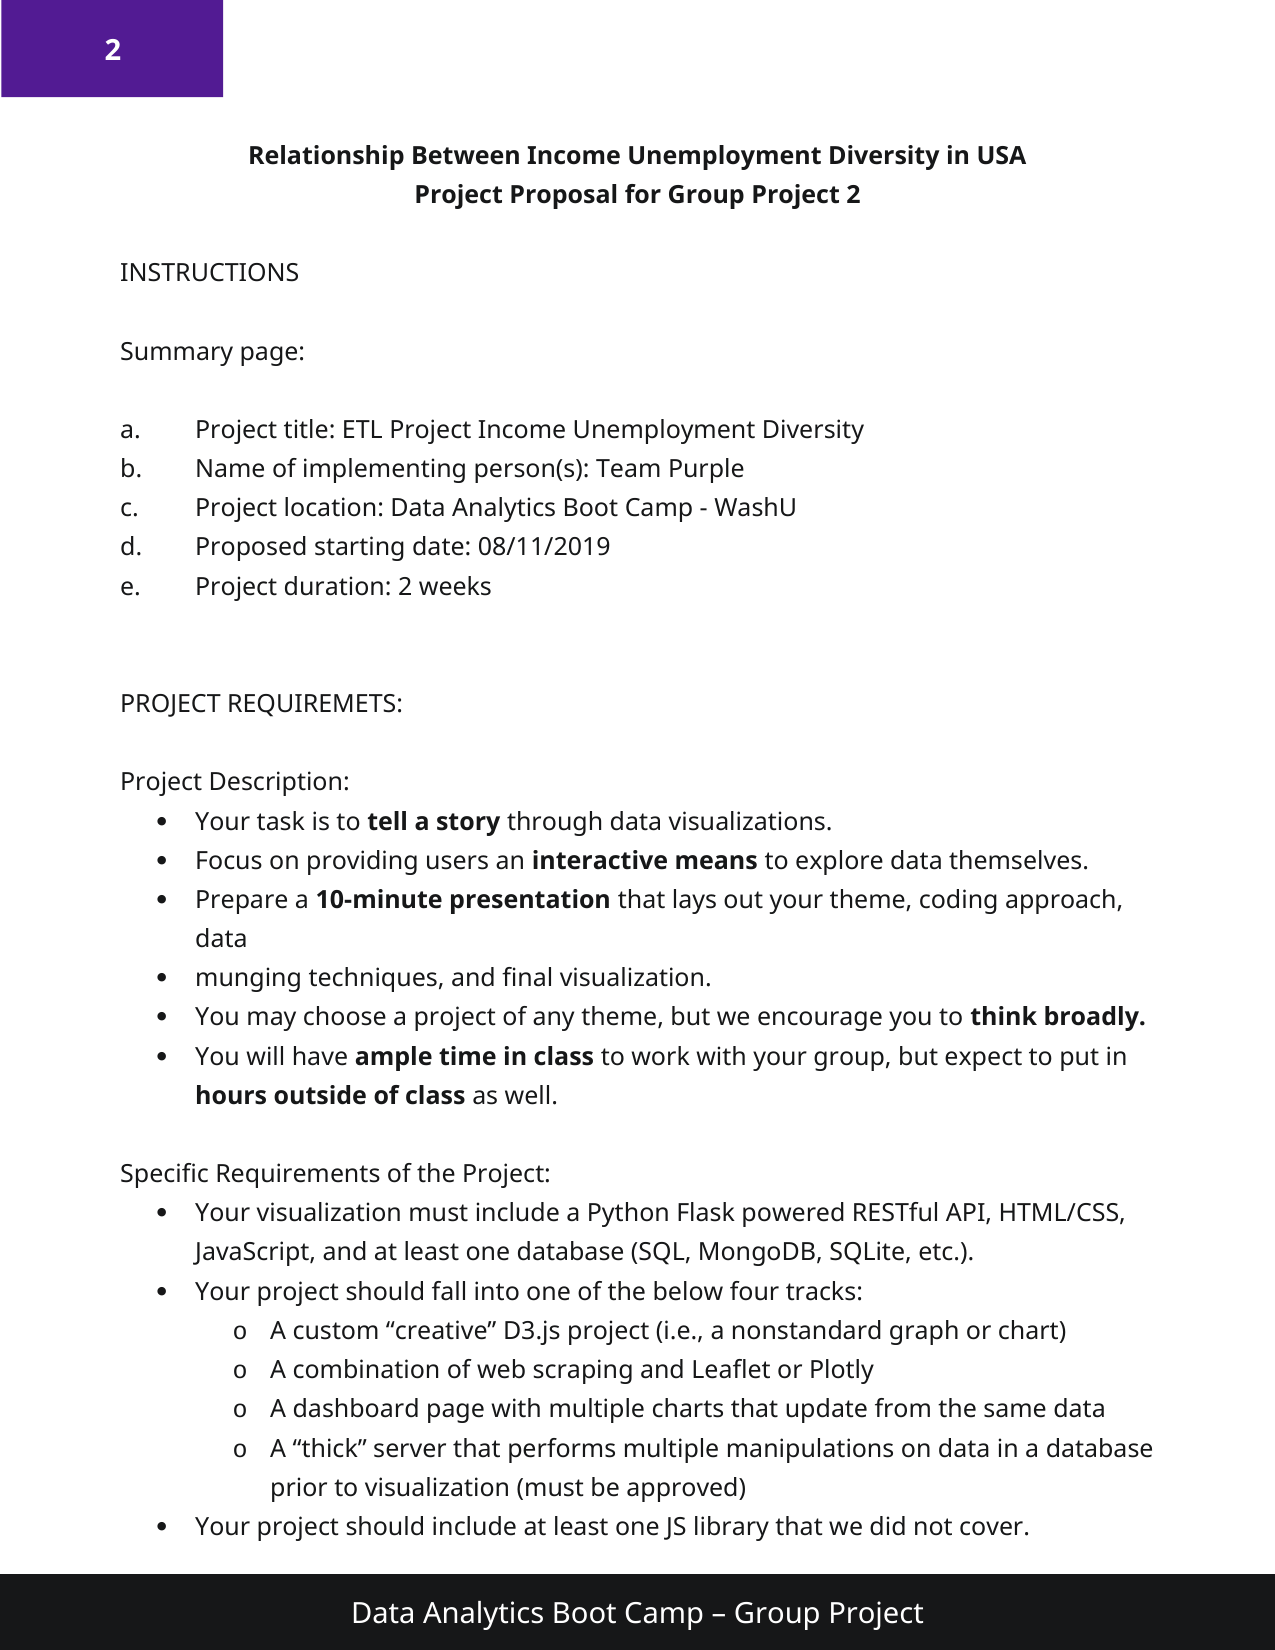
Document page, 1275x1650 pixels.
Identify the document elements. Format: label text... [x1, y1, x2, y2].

list Your task is to tell a story through data visualizations. [157, 803, 1155, 837]
list You may choose a project of any theme, but we encourage you to think broadly. [157, 999, 1155, 1033]
list A combination of web scraping and Leaflet or Plotly [232, 1352, 1155, 1386]
list A custom “creative” D3.js project (i.e., a nonstandard graph or chart) [232, 1312, 1155, 1347]
text a. Project title: ETL Project Income Unemployment Diversity [120, 411, 1155, 446]
text Specific Requirements of the Project: [120, 1156, 1155, 1190]
text e. Project duration: 2 weeks [120, 568, 1155, 602]
list Your project should include at least one JS library that we did not cover. [157, 1509, 1155, 1543]
text Summary page: [120, 333, 1155, 367]
list munging techniques, and final visualization. [157, 960, 1155, 994]
list Prepare a 10-minute presentation that lays out your theme, coding approach, data [157, 881, 1155, 955]
list Your visualization must include a Python Flask powered RESTful API, HTML/CSS, [157, 1195, 1155, 1229]
text Relationship Between Income Unemployment Diversity in USA [120, 137, 1155, 171]
text Project Proposal for Group Project 2 [120, 176, 1155, 211]
list A “thick” server that performs multiple manipulations on data in a database prior to visualization (must be approved) [232, 1430, 1155, 1504]
text b. Name of implementing person(s): Team Purple [120, 451, 1155, 485]
text INSTRUCTIONS [120, 255, 1155, 289]
list Focus on providing users an interactive means to explore data themselves. [157, 842, 1155, 876]
list JavaScript, and at least one database (SQL, MongoDB, SQLite, etc.). [195, 1234, 1155, 1268]
text PROJECT REQUIREMETS: [120, 686, 1155, 720]
list A dashboard page with multiple charts that update from the same data [232, 1391, 1155, 1425]
text Project Description: [120, 764, 1155, 798]
text d. Proposed starting date: 08/11/2019 [120, 529, 1155, 563]
text c. Project location: Data Analytics Boot Camp - WashU [120, 490, 1155, 524]
list You will have ample time in class to work with your group, but expect to put in hours outside of class as well. [157, 1038, 1155, 1111]
list Your project should fall into one of the below four tracks: [157, 1273, 1155, 1307]
